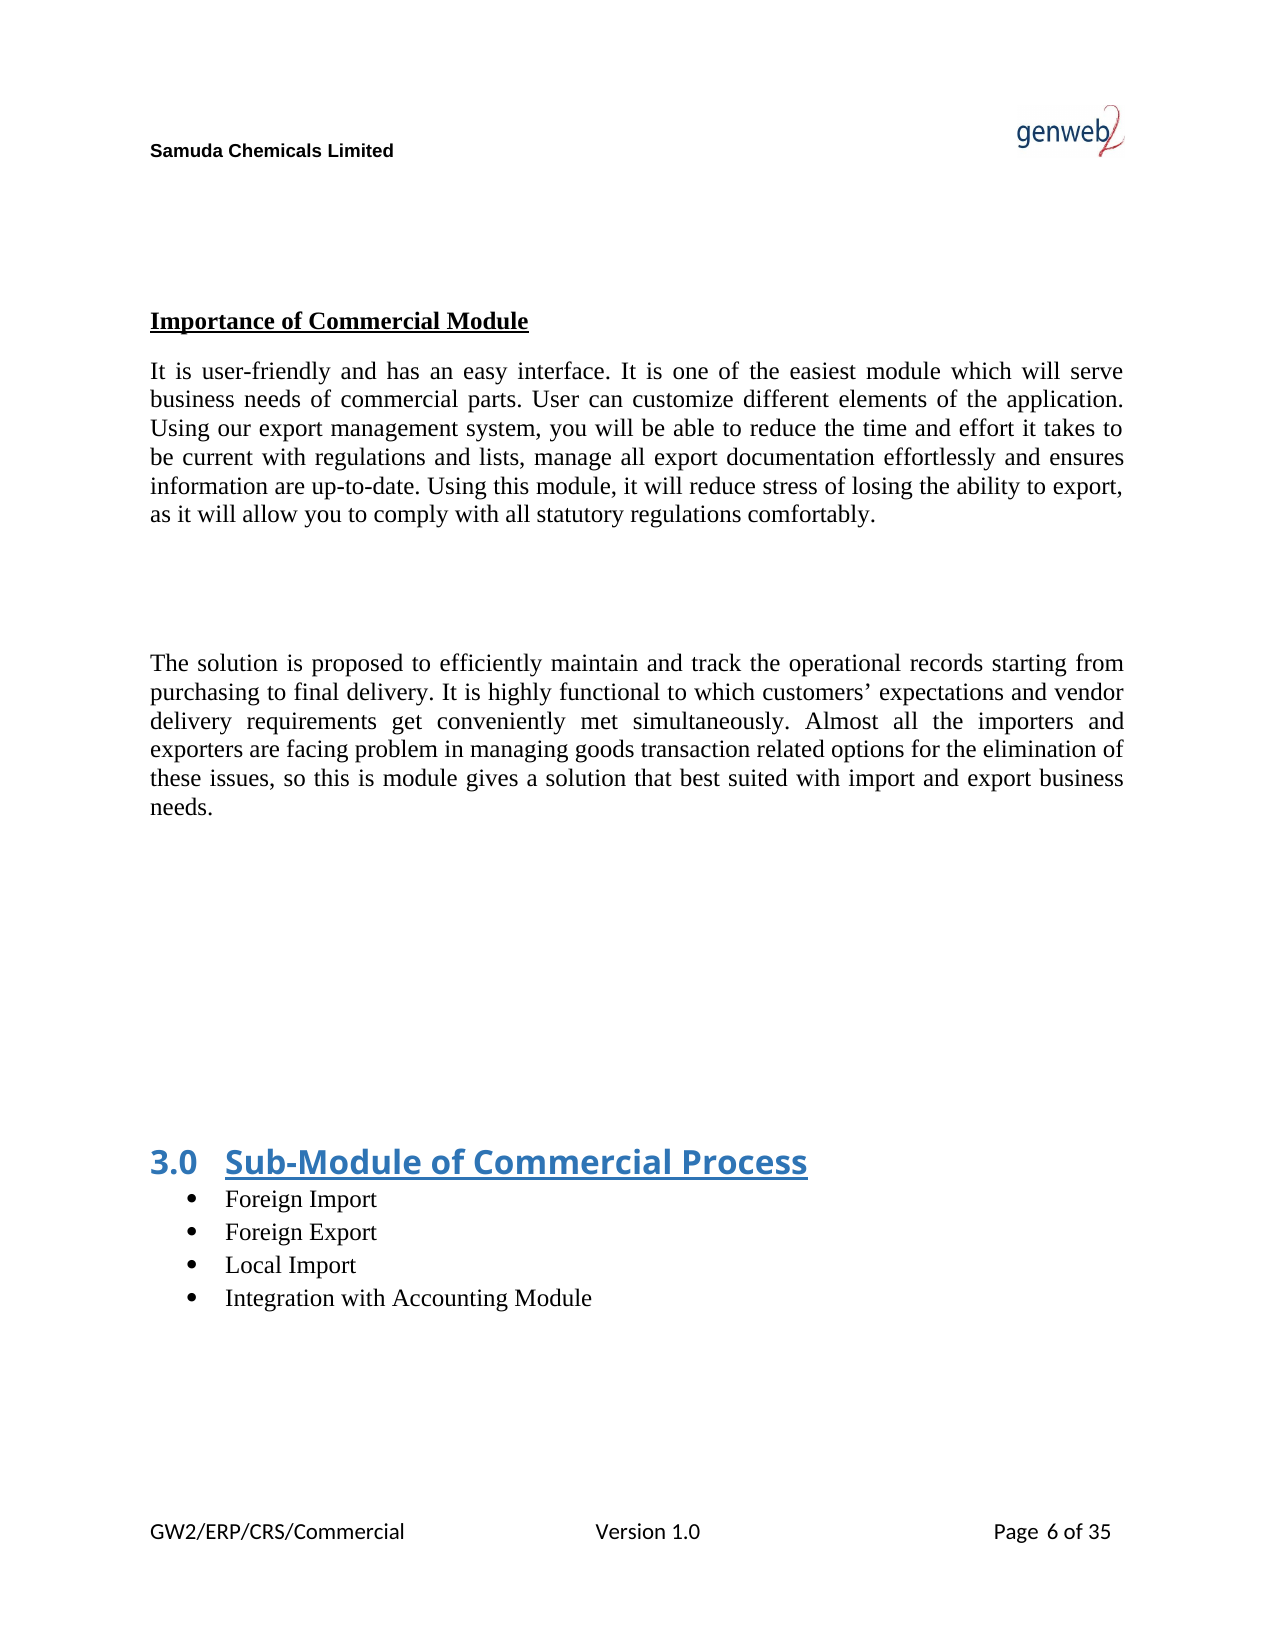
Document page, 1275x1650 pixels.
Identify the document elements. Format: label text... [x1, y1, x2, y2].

list Foreign Import [187, 1184, 1125, 1213]
list Integration with Accounting Module [187, 1283, 1125, 1312]
subtitle Sub-Module of Commercial Process [150, 1139, 1125, 1184]
picture [1017, 105, 1125, 158]
text Importance of Commercial Module [150, 306, 1125, 335]
text The solution is proposed to efficiently maintain and track the operational records starting from purchasing to final delivery. It is highly functional to which customers’ expectations and vendor delivery requirements get conveniently met simultaneously. Almost all the importers and exporters are facing problem in managing goods transaction related options for the elimination of these issues, so this is module gives a solution that best suited with import and export business needs. [150, 648, 1125, 821]
list Foreign Export [187, 1217, 1125, 1246]
list Local Import [187, 1250, 1125, 1279]
